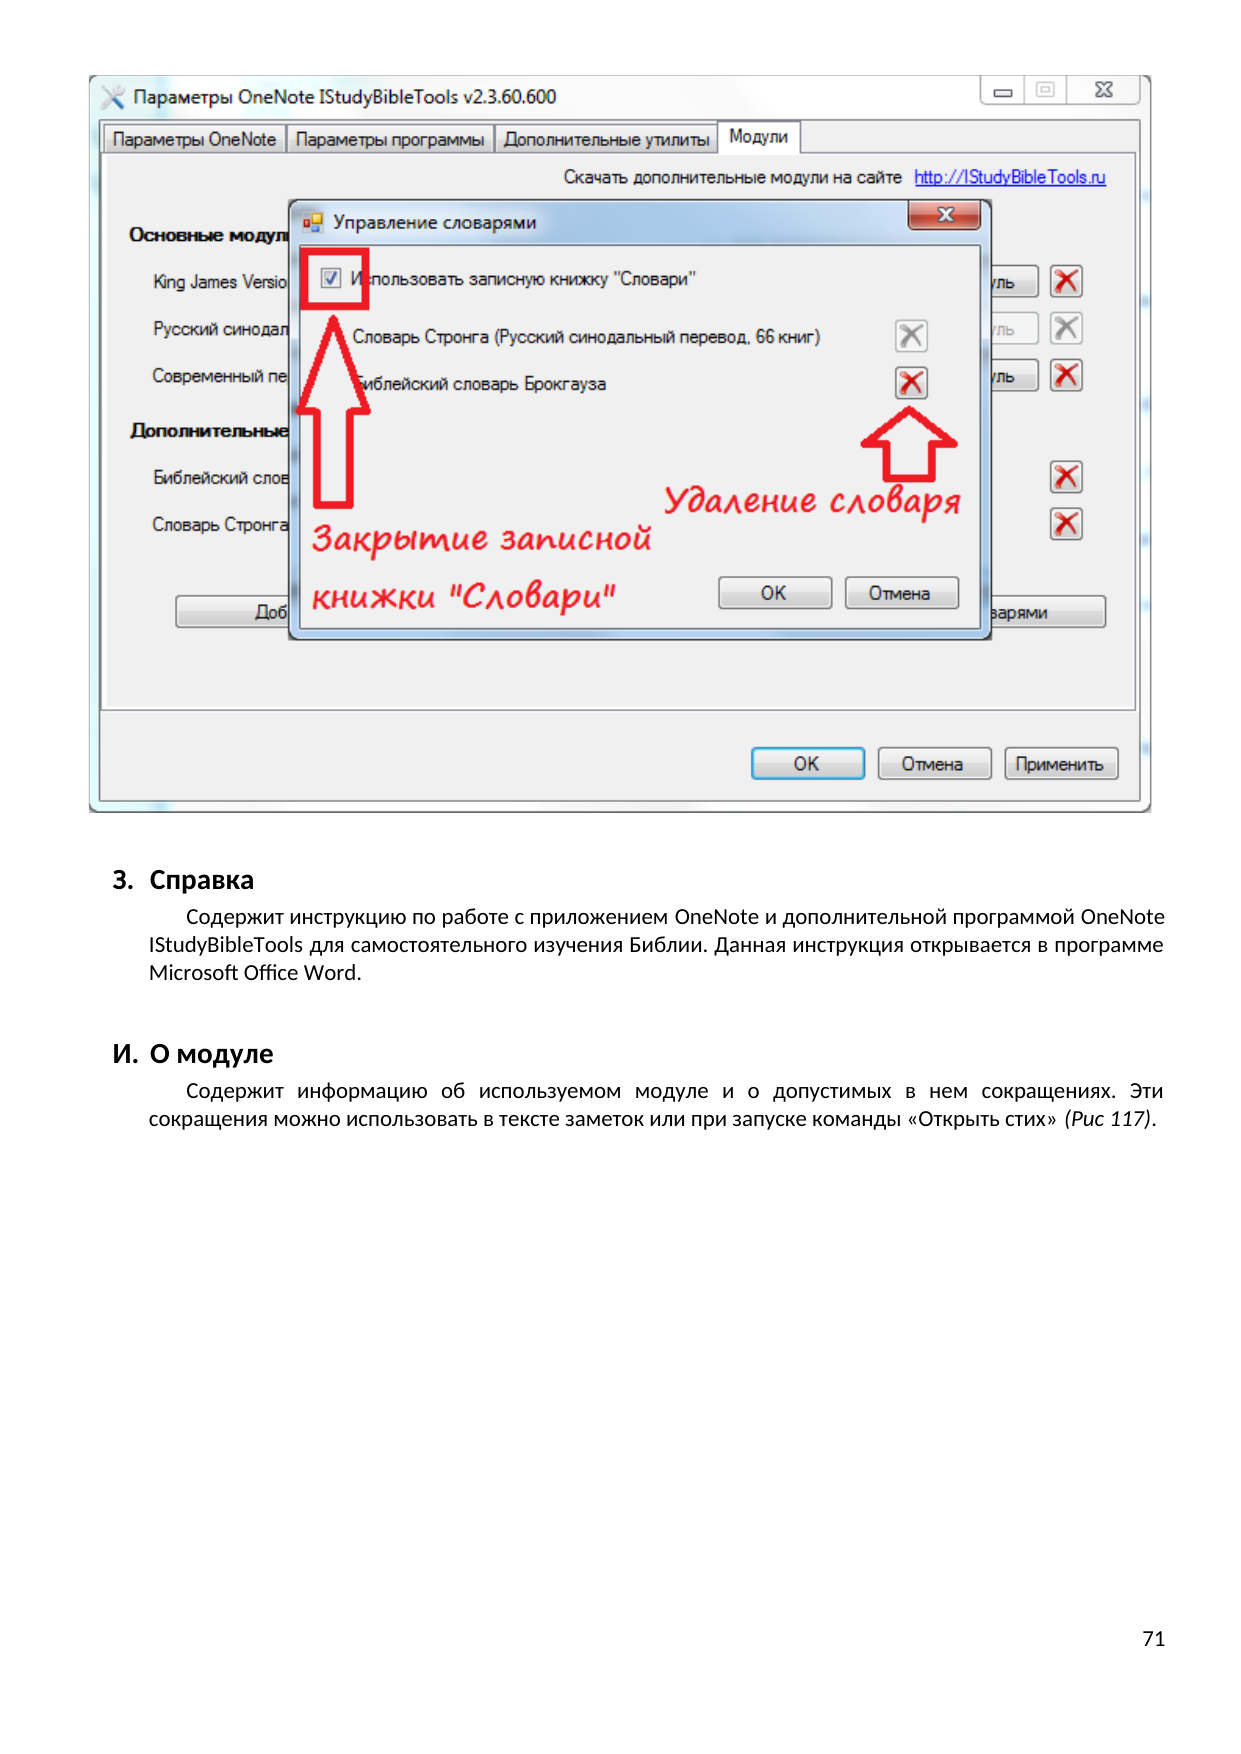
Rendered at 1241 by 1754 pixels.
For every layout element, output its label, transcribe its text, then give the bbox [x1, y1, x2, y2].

subtitle Справка [112, 861, 1165, 897]
text Содержит инструкцию по работе с приложением OneNote и дополнительной программой OneNote IStudyBibleTools для самостоятельного изучения Библии. Данная инструкция открывается в программе Microsoft Office Word. [149, 902, 1165, 986]
picture [88, 75, 1152, 813]
text Содержит информацию об используемом модуле и о допустимых в нем сокращениях. Эти сокращения можно использовать в тексте заметок или при запуске команды «Открыть стих» (Рис 117). [149, 1076, 1165, 1132]
subtitle О модуле [112, 1035, 1165, 1071]
